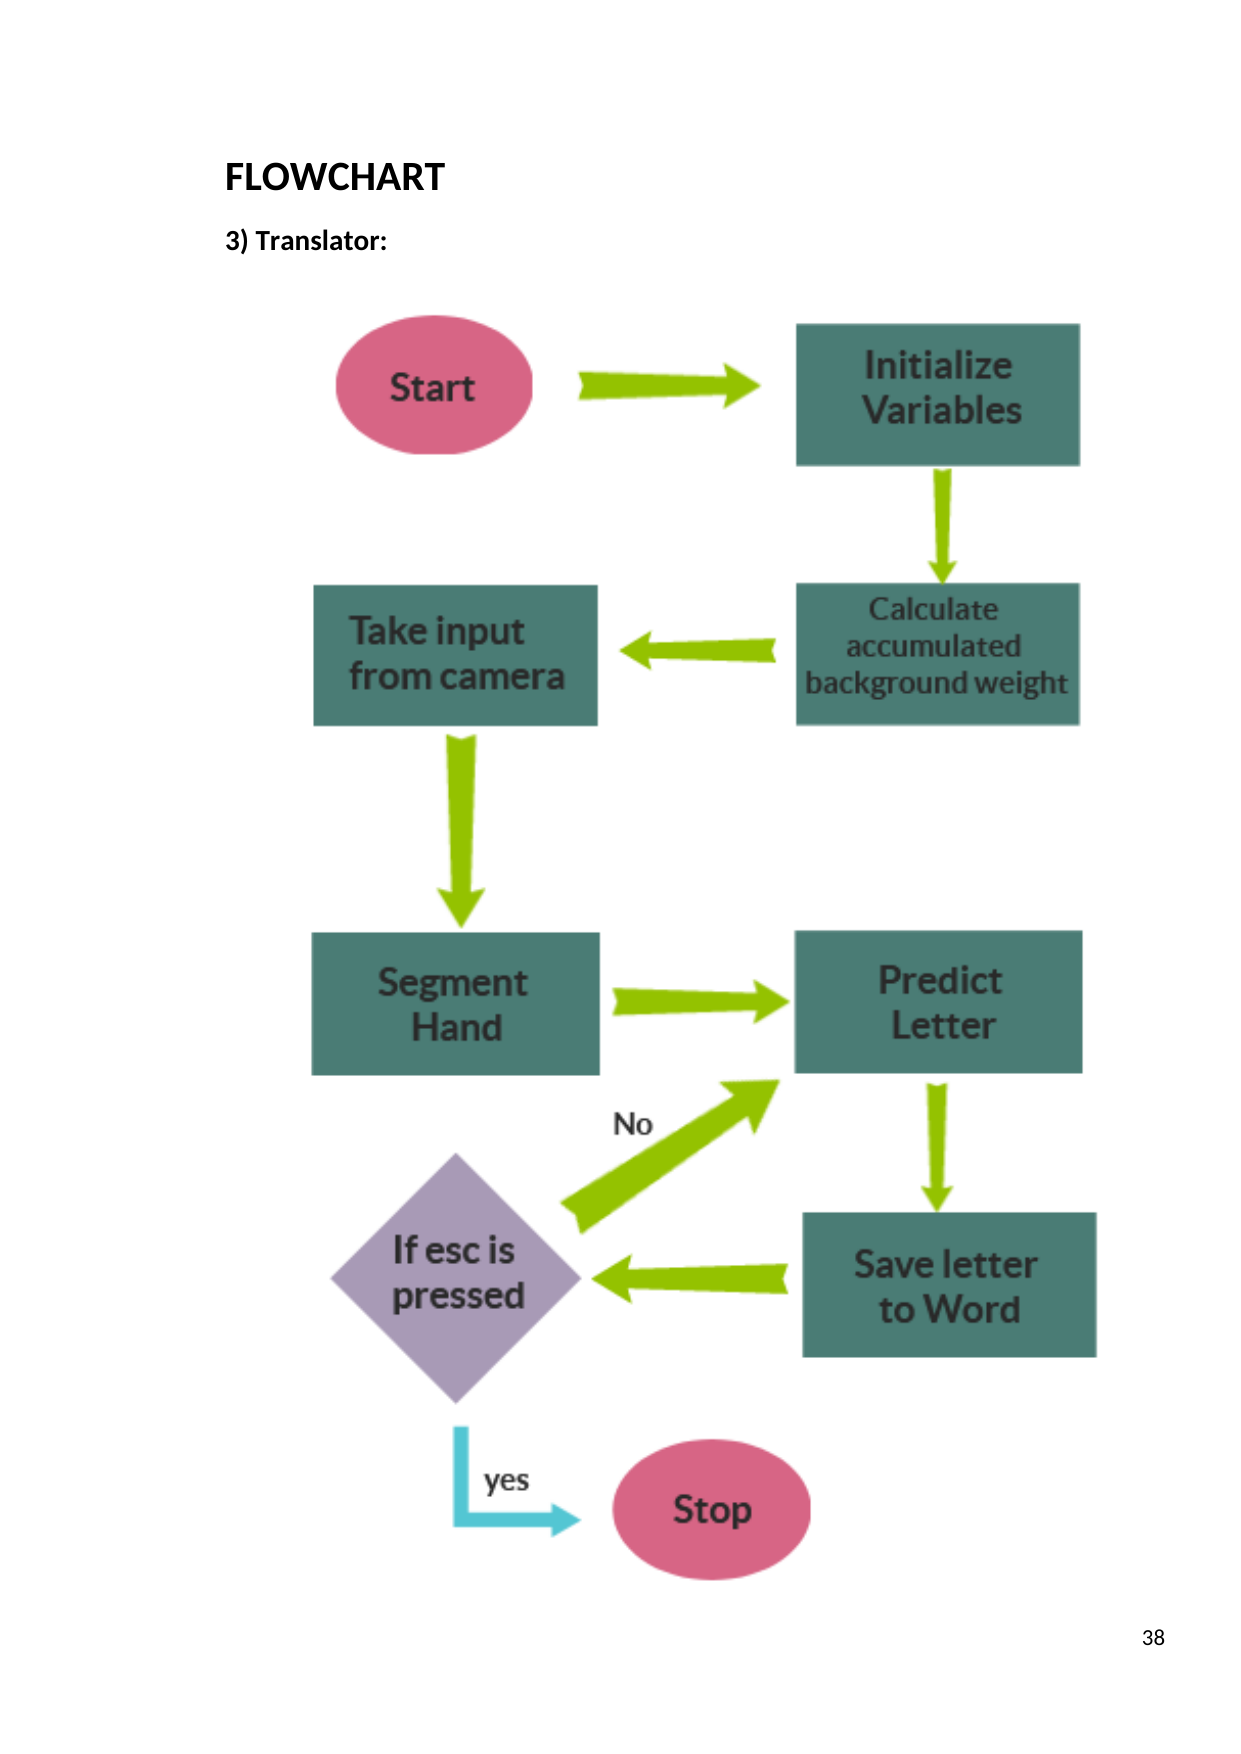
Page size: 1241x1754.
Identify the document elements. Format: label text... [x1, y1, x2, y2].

text 3) Translator: [225, 222, 1165, 257]
picture [267, 277, 1124, 1593]
text FLOWCHART [225, 150, 1165, 201]
